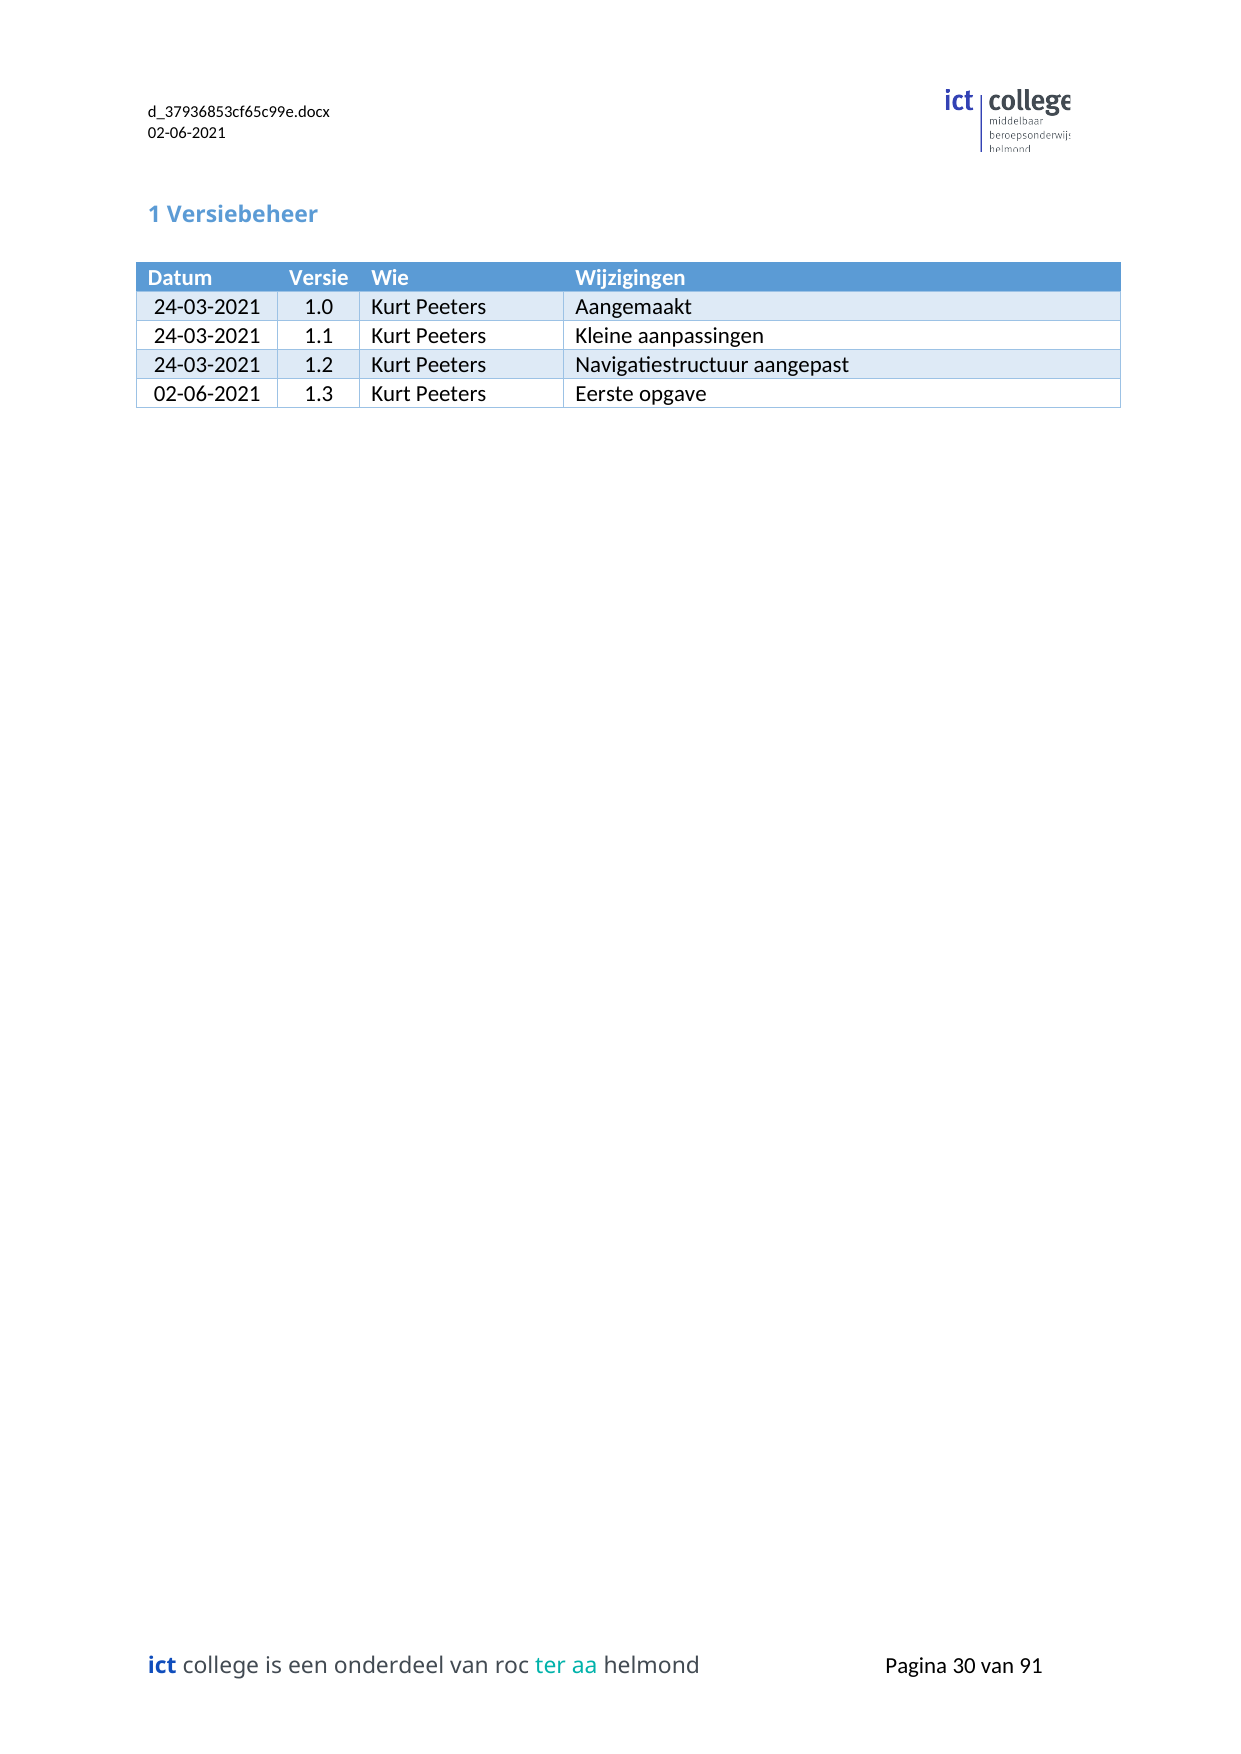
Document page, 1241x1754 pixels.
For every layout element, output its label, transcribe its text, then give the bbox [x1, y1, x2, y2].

table_cell 24-03-2021 [137, 321, 277, 349]
table_cell Kurt Peeters [360, 292, 563, 320]
table_cell Kurt Peeters [360, 321, 563, 349]
table_cell 1.3 [278, 379, 359, 407]
table_cell Kleine aanpassingen [564, 321, 1120, 349]
table_cell 1.1 [278, 321, 359, 349]
table_header Versie [278, 263, 359, 291]
table_header Datum [137, 263, 277, 291]
table_cell 1.2 [278, 350, 359, 378]
table_cell Eerste opgave [564, 379, 1120, 407]
picture [945, 89, 1071, 152]
table_cell 24-03-2021 [137, 350, 277, 378]
table_header Wijzigingen [564, 263, 1120, 291]
table_cell Kurt Peeters [360, 379, 563, 407]
table_cell Aangemaakt [564, 292, 1120, 320]
table_cell 1.0 [278, 292, 359, 320]
subtitle 1 Versiebeheer [148, 198, 1093, 229]
table_cell 24-03-2021 [137, 292, 277, 320]
table_cell 02-06-2021 [137, 379, 277, 407]
table_cell Navigatiestructuur aangepast [564, 350, 1120, 378]
table_cell Kurt Peeters [360, 350, 563, 378]
table_header Wie [360, 263, 563, 291]
